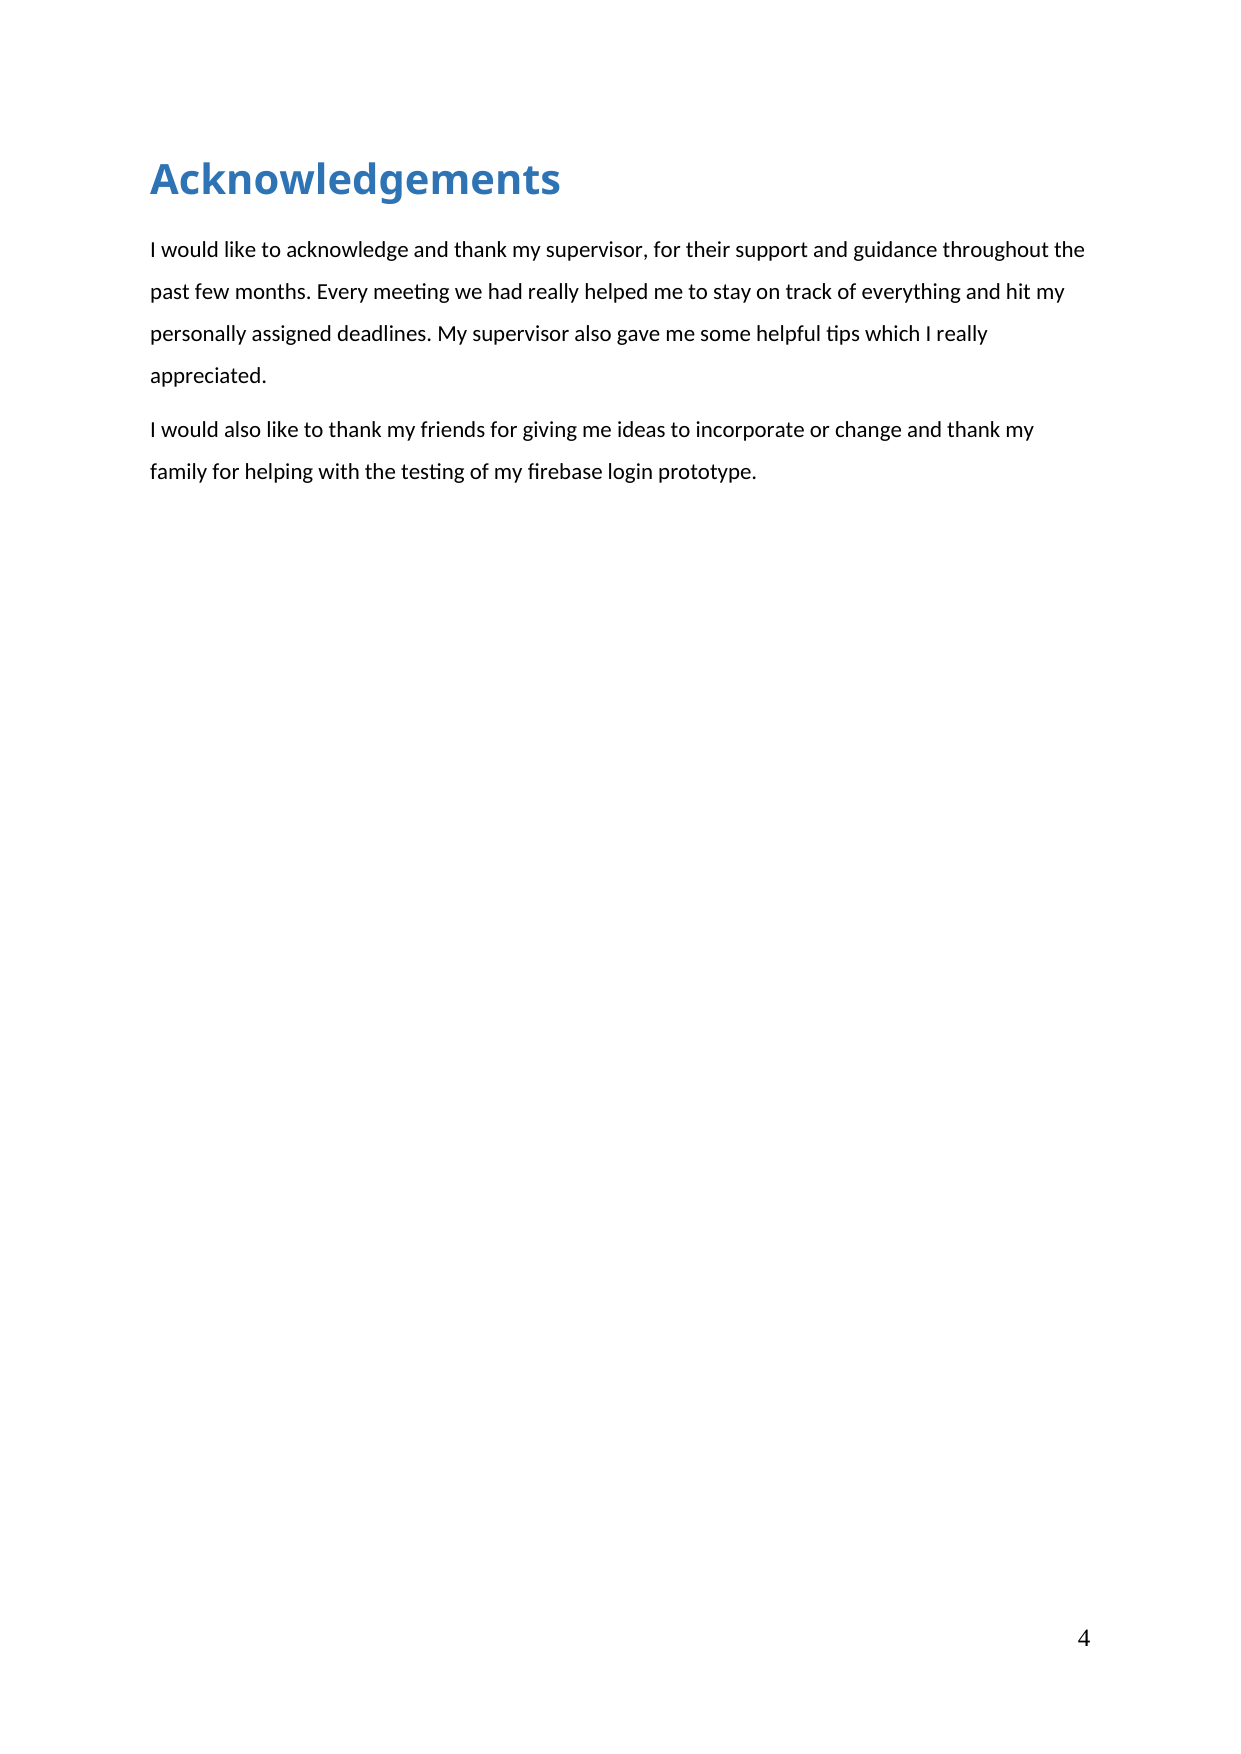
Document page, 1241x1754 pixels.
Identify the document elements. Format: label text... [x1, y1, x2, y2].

text I would like to acknowledge and thank my supervisor, for their support and guidance throughout the past few months. Every meeting we had really helped me to stay on track of everything and hit my personally assigned deadlines. My supervisor also gave me some helpful tips which I really appreciated. [150, 235, 1090, 389]
text I would also like to thank my friends for giving me ideas to incorporate or change and thank my family for helping with the testing of my firebase login prototype. [150, 416, 1090, 486]
subtitle Acknowledgements [150, 150, 1090, 207]
